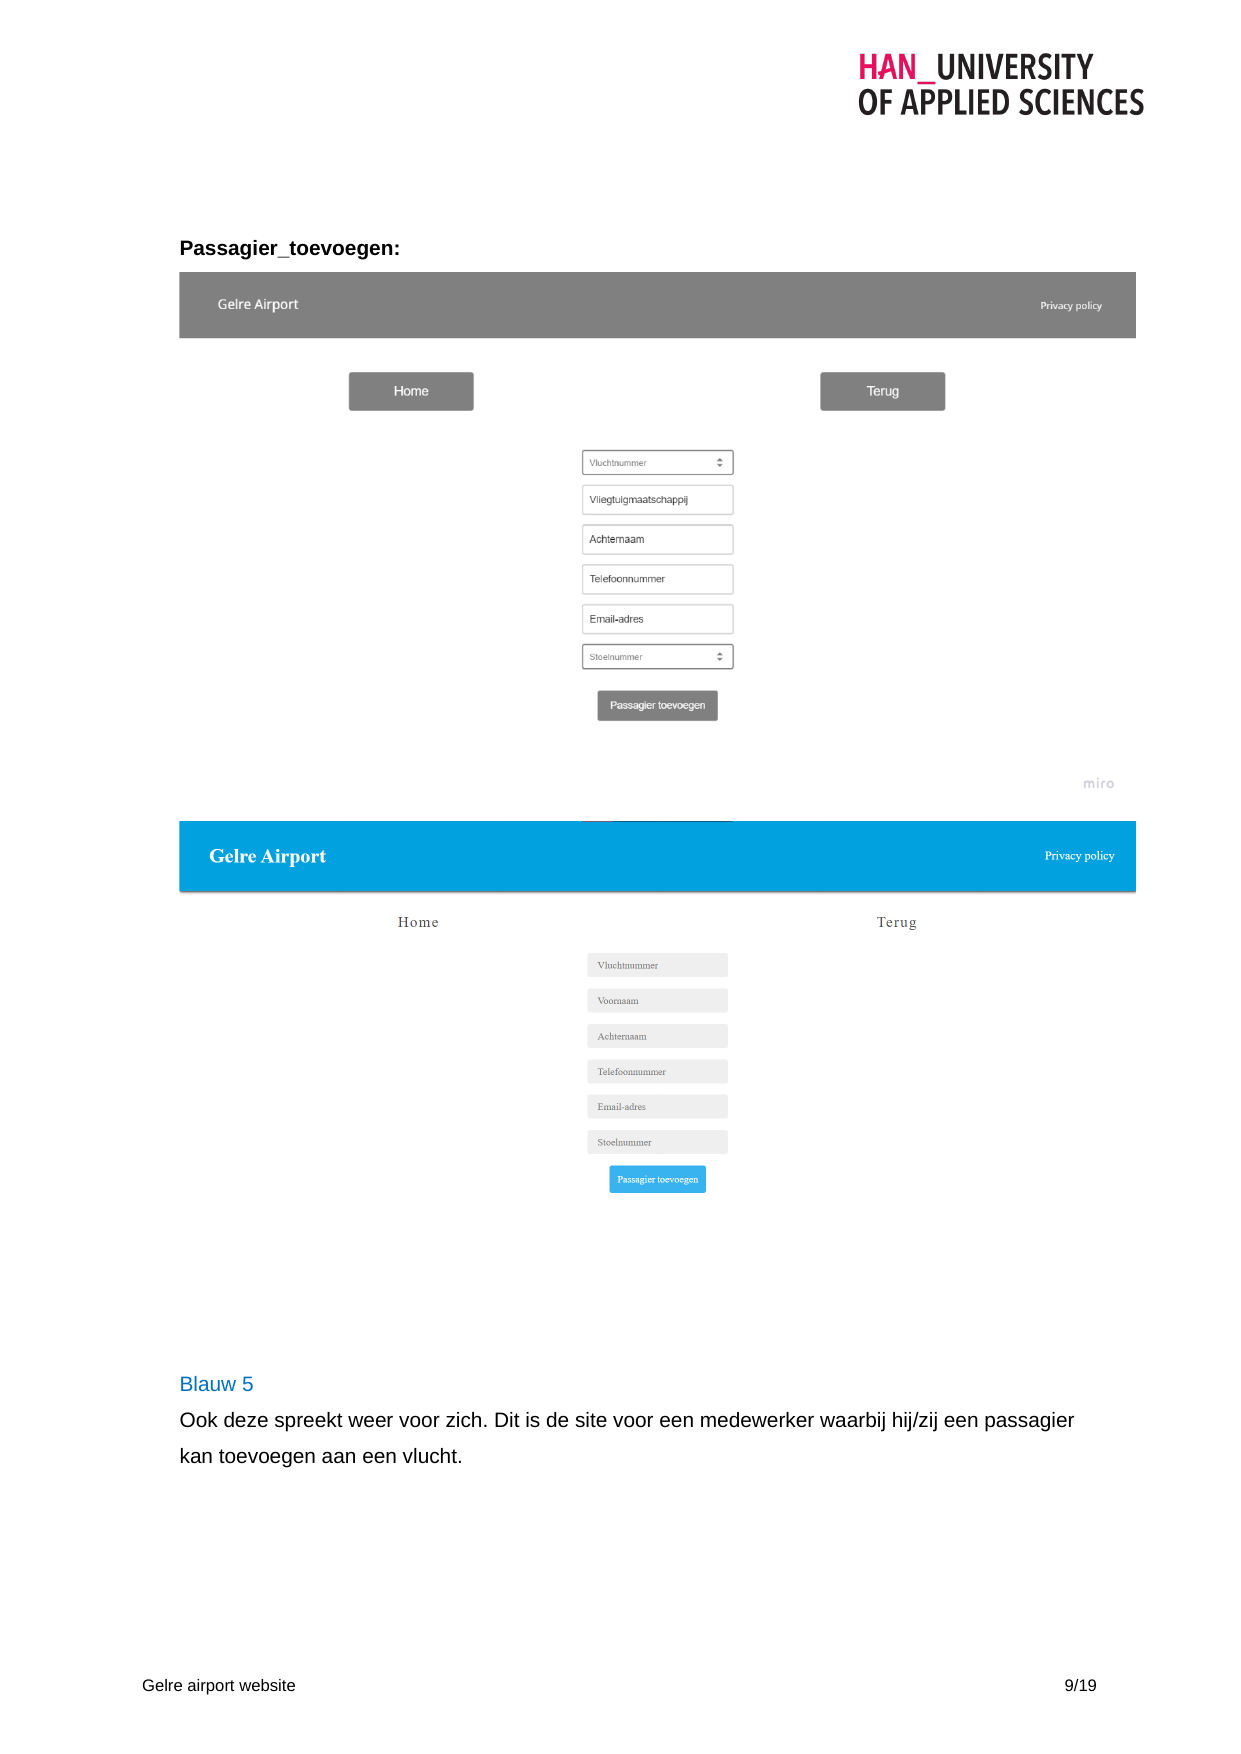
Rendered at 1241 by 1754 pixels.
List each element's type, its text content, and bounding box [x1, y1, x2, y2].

text Blauw 5 [179, 1372, 1098, 1396]
picture [179, 892, 1136, 1360]
picture [805, 0, 1198, 169]
text Passagier_toevoegen: [179, 236, 1098, 260]
picture [179, 272, 1136, 810]
text Ook deze spreekt weer voor zich. Dit is de site voor een medewerker waarbij hij/zij een passagier kan toevoegen aan een vlucht. [179, 1408, 1098, 1468]
picture [266, 851, 272, 862]
